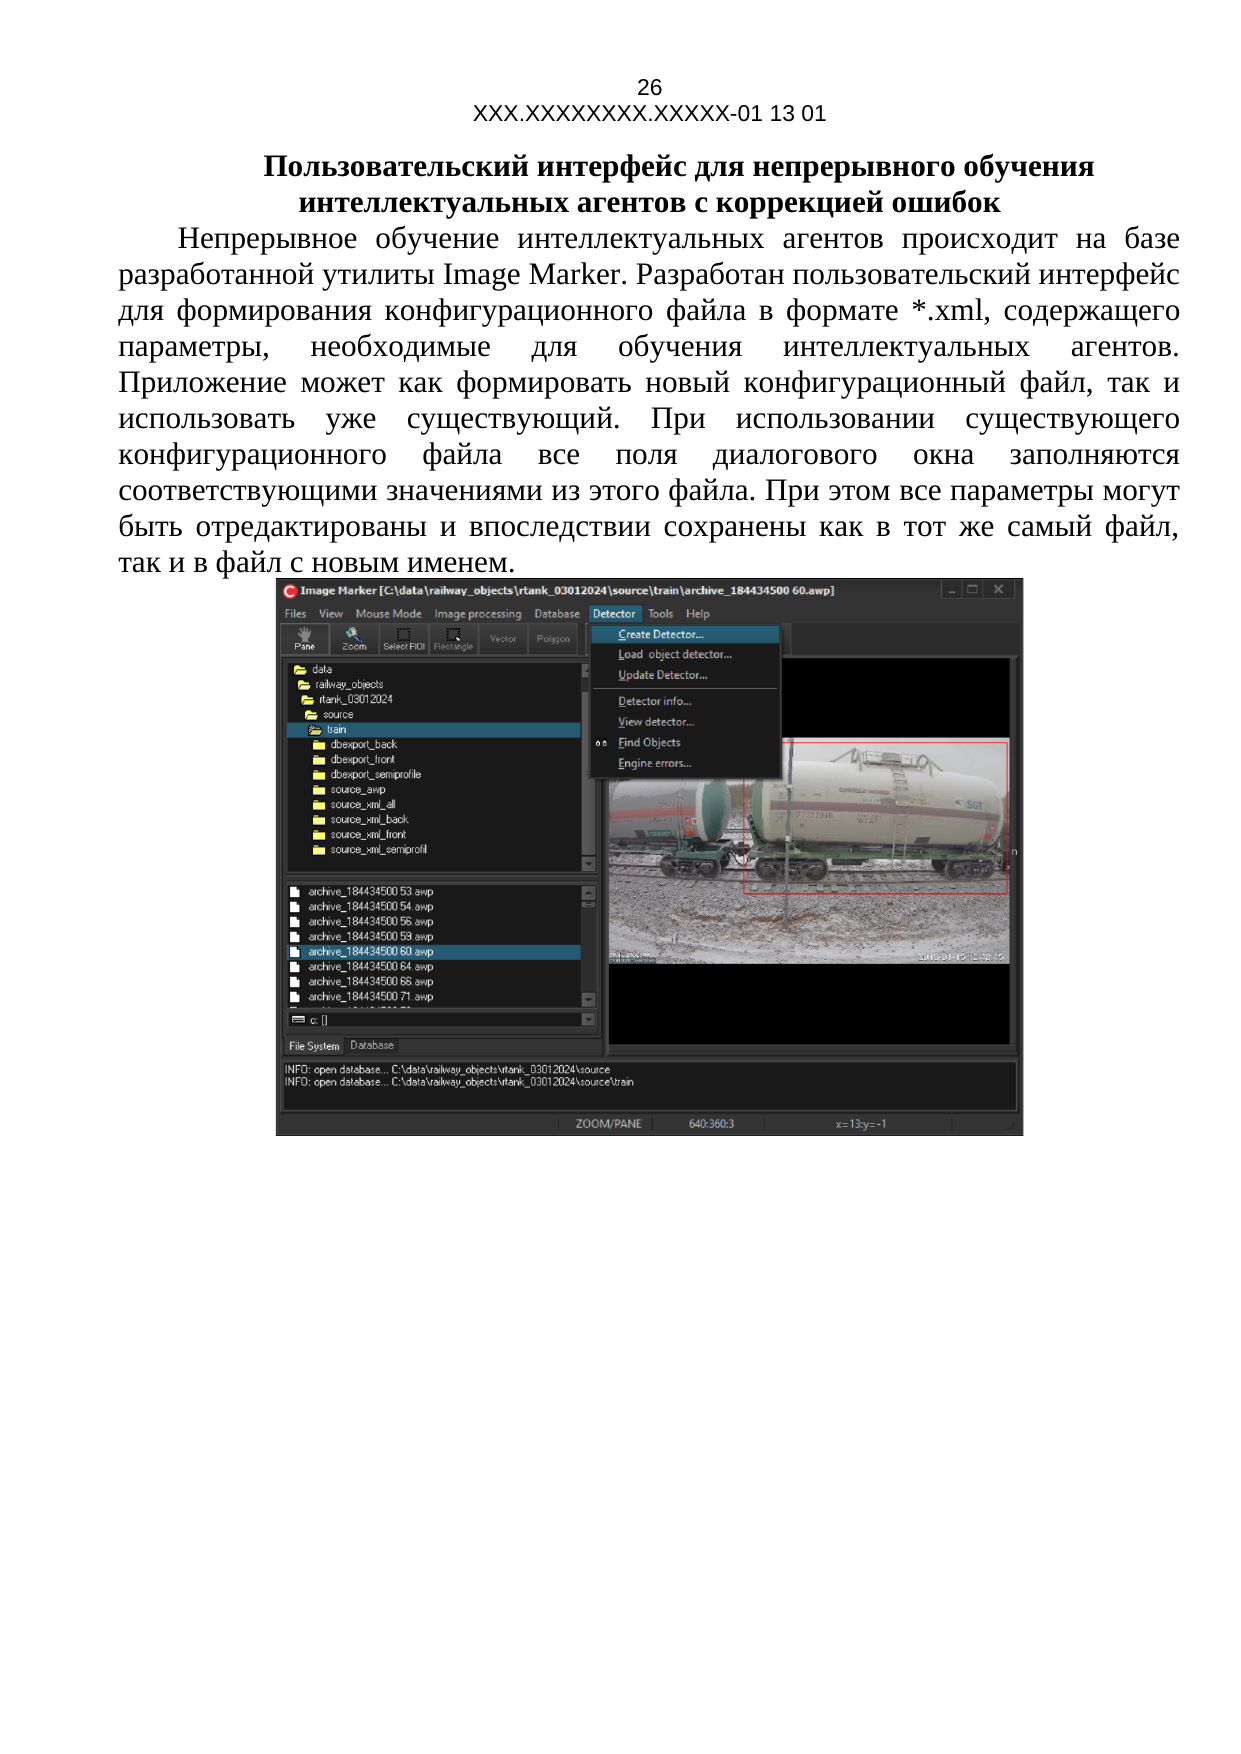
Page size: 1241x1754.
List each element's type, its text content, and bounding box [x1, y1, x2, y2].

text Непрерывное обучение интеллектуальных агентов происходит на базе разработанной утилиты Image Marker. Разработан пользовательский интерфейс для формирования конфигурационного файла в формате *.xml, содержащего параметры, необходимые для обучения интеллектуальных агентов. Приложение может как формировать новый конфигурационный файл, так и использовать уже существующий. При использовании существующего конфигурационного файла все поля диалогового окна заполняются соответствующими значениями из этого файла. При этом все параметры могут быть отредактированы и впоследствии сохранены как в тот же самый файл, так и в файл с новым именем. [118, 219, 1181, 579]
text Пользовательский интерфейс для непрерывного обучения интеллектуальных агентов с коррекцией ошибок [118, 148, 1181, 219]
picture [275, 578, 1024, 1136]
